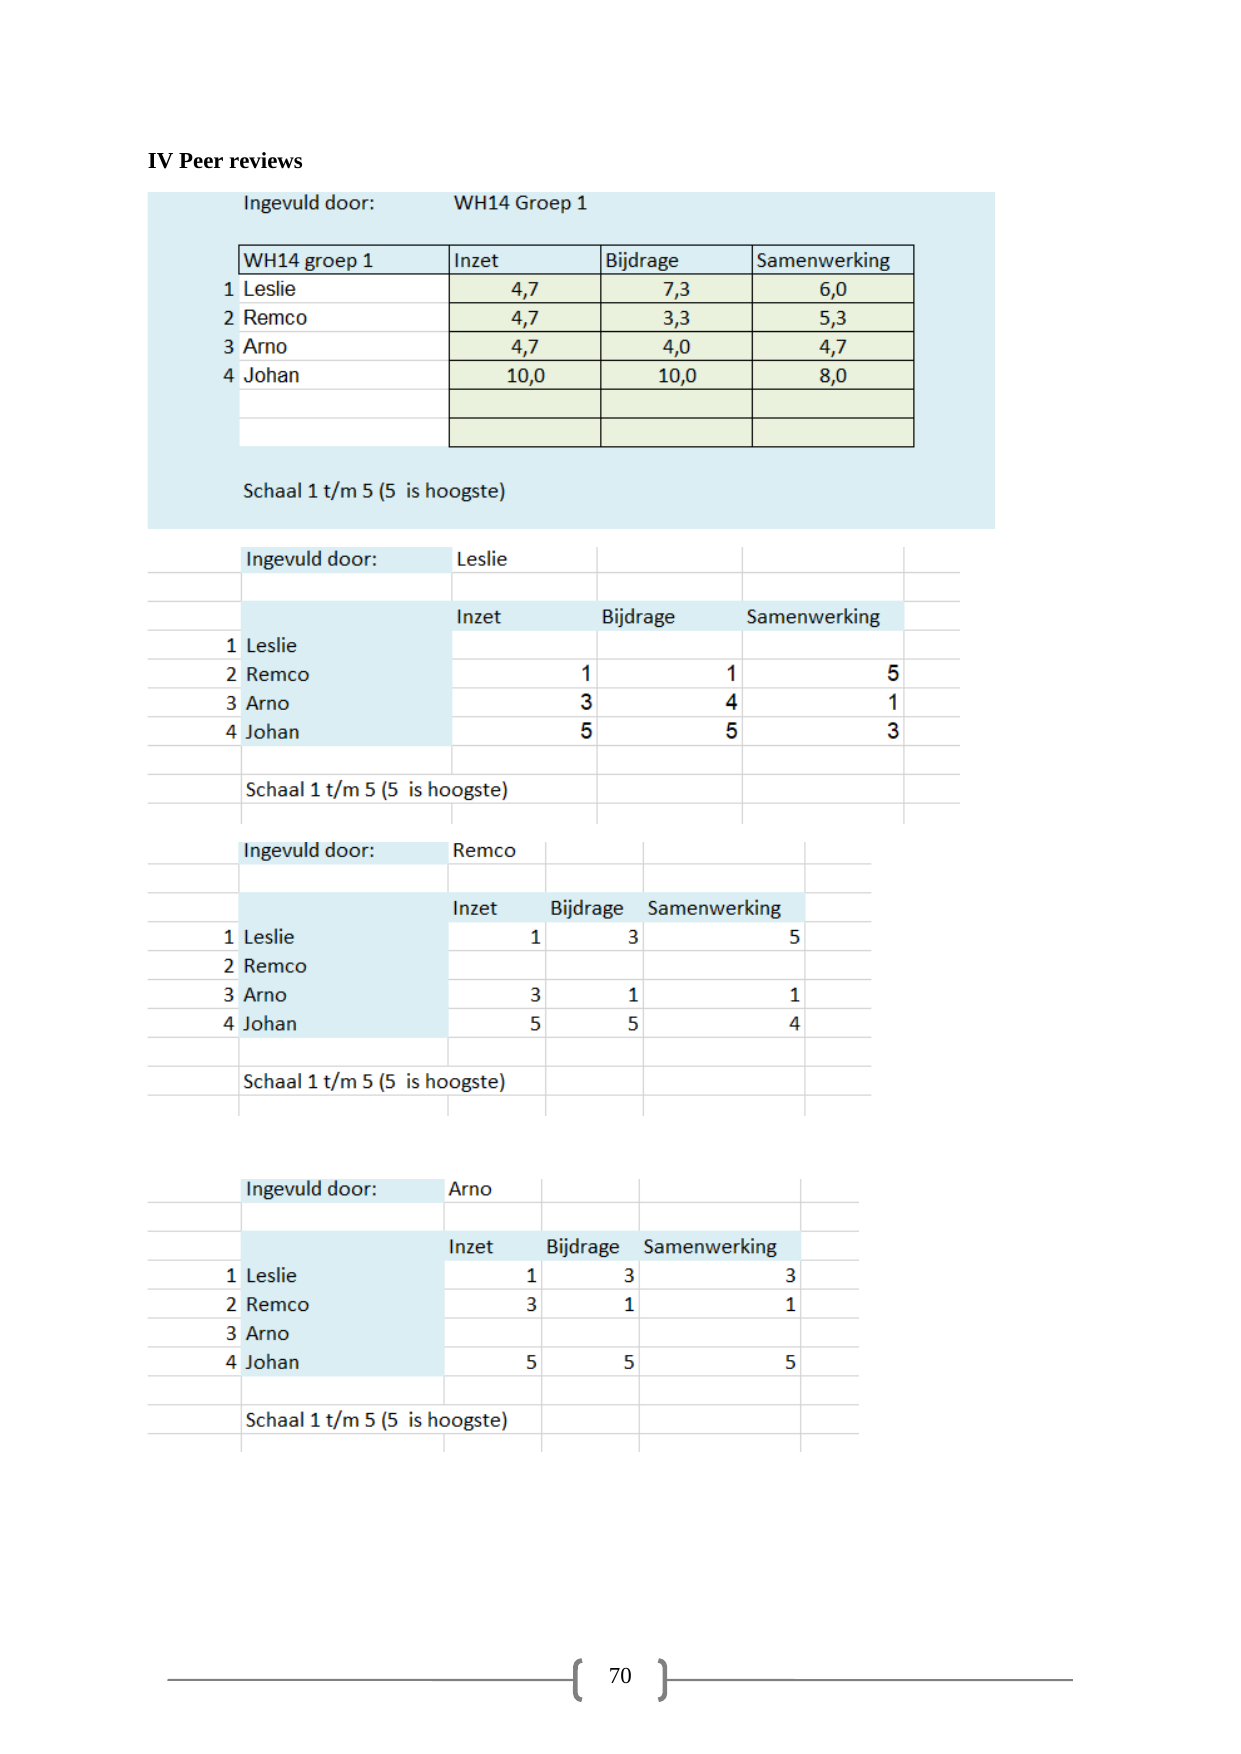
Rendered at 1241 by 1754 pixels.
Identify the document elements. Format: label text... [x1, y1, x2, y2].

picture [147, 842, 872, 1116]
picture [147, 1179, 859, 1452]
picture [147, 192, 996, 529]
text IV Peer reviews [148, 148, 1093, 174]
picture [147, 547, 961, 824]
